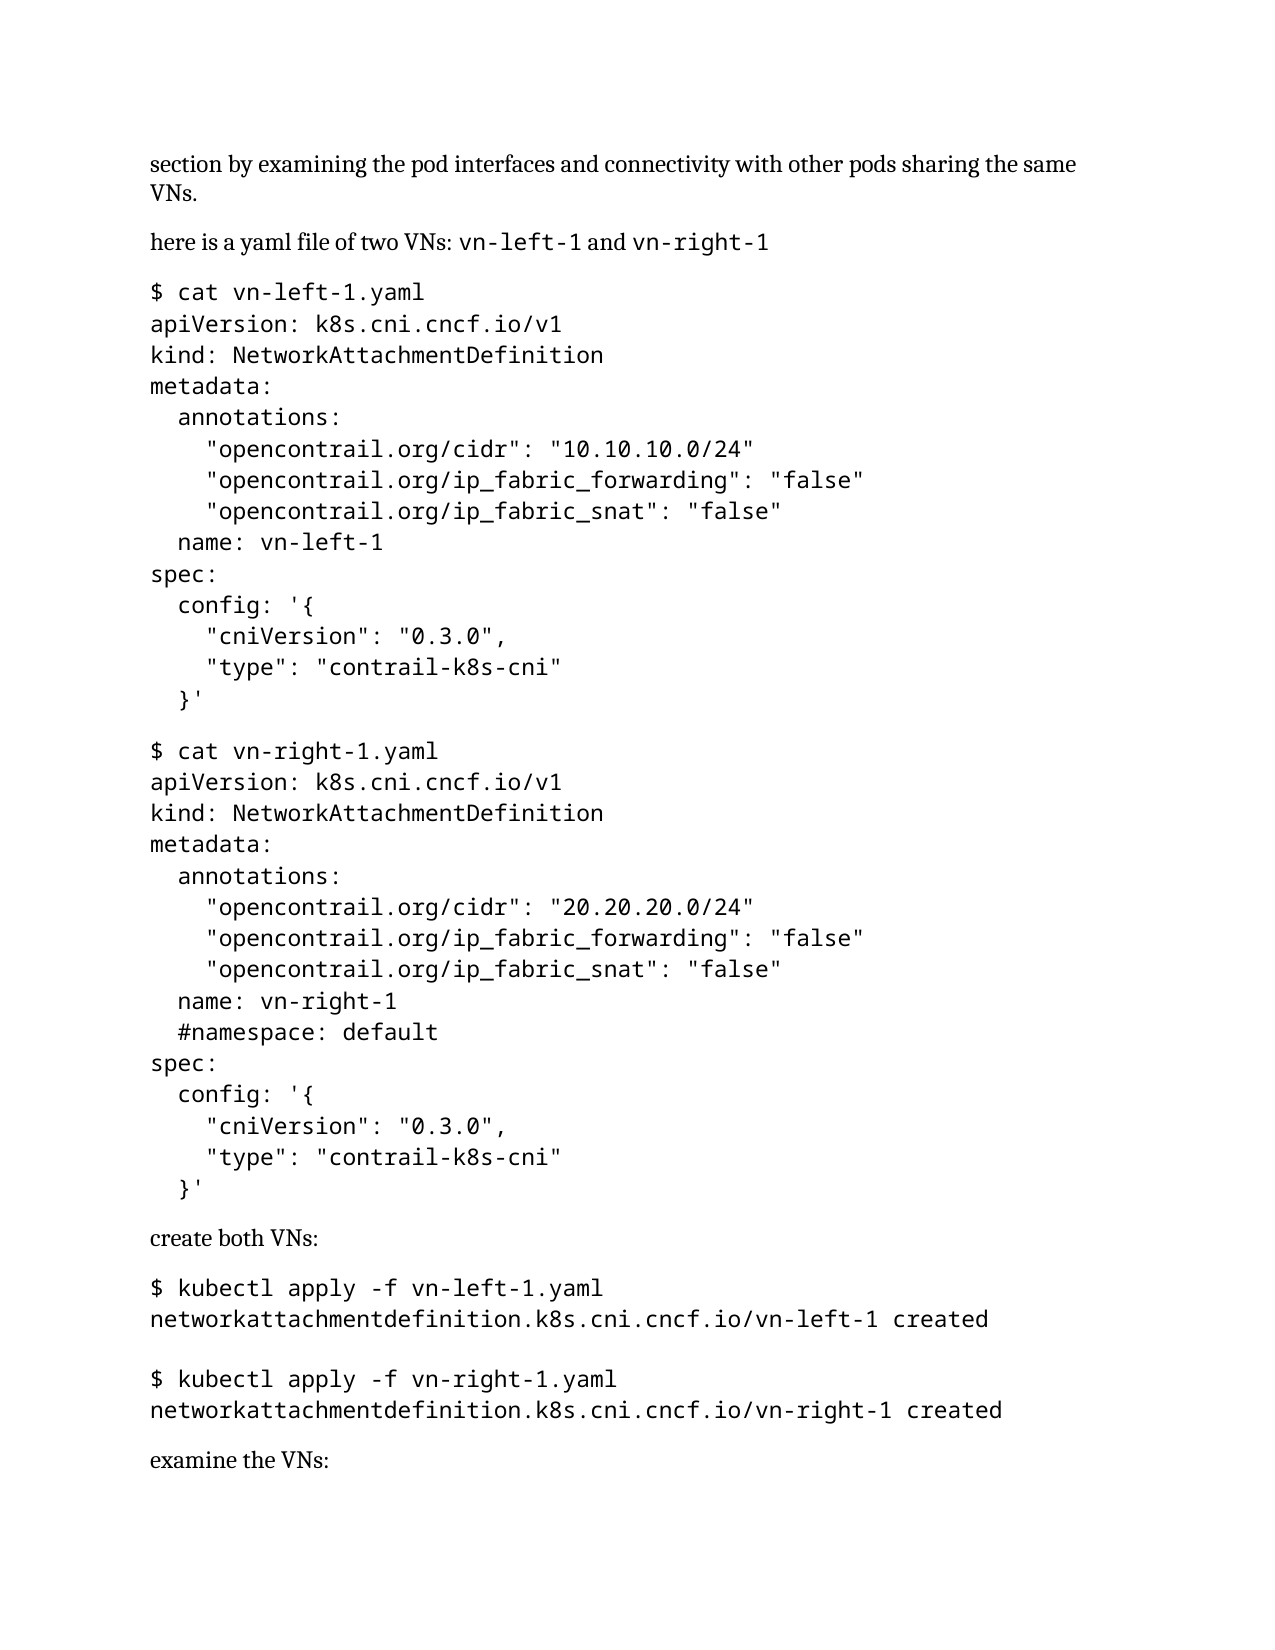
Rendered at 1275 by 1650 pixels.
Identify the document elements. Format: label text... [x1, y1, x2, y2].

text create both VNs: [150, 1224, 1125, 1253]
text $ cat vn-left-1.yaml apiVersion: k8s.cni.cncf.io/v1 kind: NetworkAttachmentDefinition metadata: annotations: "opencontrail.org/cidr": "10.10.10.0/24" "opencontrail.org/ip_fabric_forwarding": "false" "opencontrail.org/ip_fabric_snat": "false" name: vn-left-1 spec: config: '{ "cniVersion": "0.3.0", "type": "contrail-k8s-cni" }' [150, 276, 1125, 714]
text $ kubectl apply -f vn-left-1.yaml networkattachmentdefinition.k8s.cni.cncf.io/vn-left-1 created $ kubectl apply -f vn-right-1.yaml networkattachmentdefinition.k8s.cni.cncf.io/vn-right-1 created [150, 1272, 1125, 1425]
text here is a yaml file of two VNs: vn-left-1 and vn-right-1 [150, 226, 1125, 257]
text examine the VNs: [150, 1446, 1125, 1475]
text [150, 150, 1125, 207]
text $ cat vn-right-1.yaml apiVersion: k8s.cni.cncf.io/v1 kind: NetworkAttachmentDefinition metadata: annotations: "opencontrail.org/cidr": "20.20.20.0/24" "opencontrail.org/ip_fabric_forwarding": "false" "opencontrail.org/ip_fabric_snat": "false" name: vn-right-1 #namespace: default spec: config: '{ "cniVersion": "0.3.0", "type": "contrail-k8s-cni" }' [150, 734, 1125, 1203]
